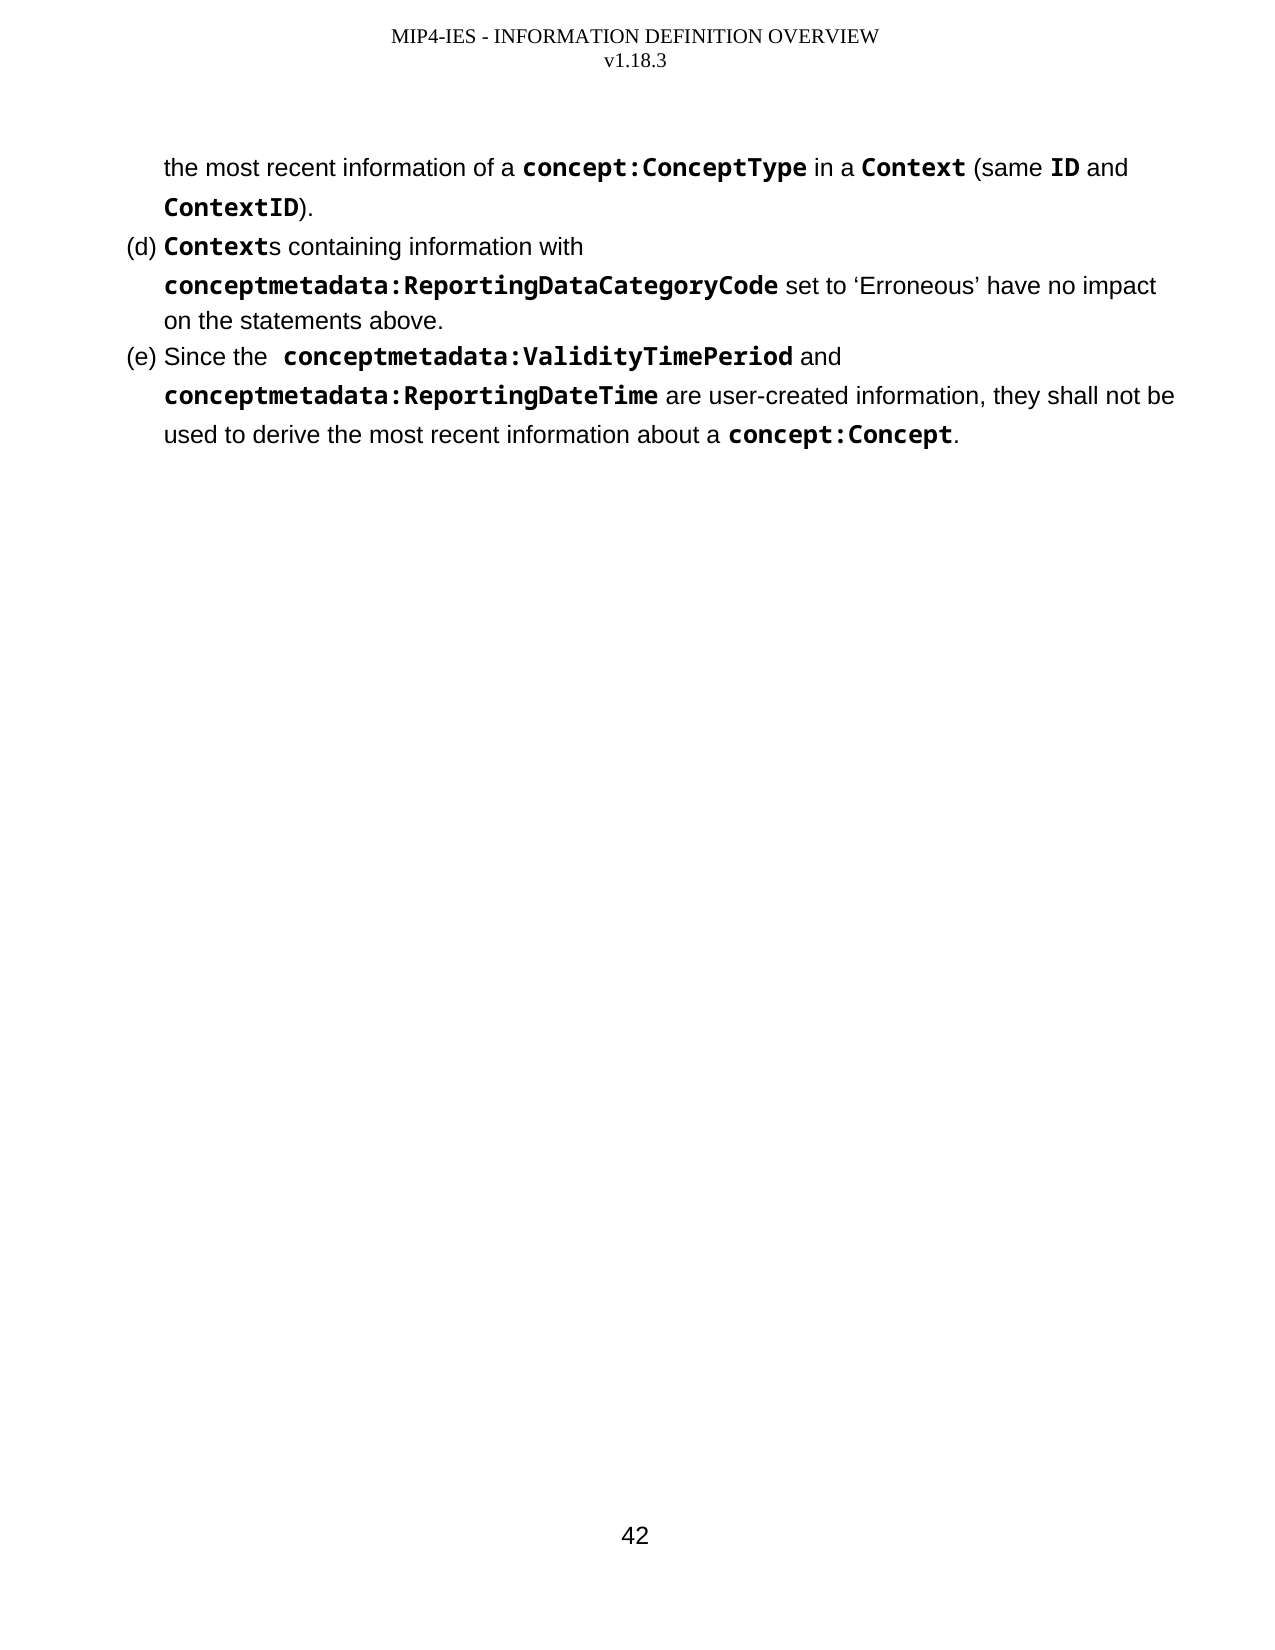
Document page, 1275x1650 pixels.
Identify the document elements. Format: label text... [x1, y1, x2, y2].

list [126, 150, 1182, 223]
list Contexts containing information with conceptmetadata:ReportingDataCategoryCode set to ‘Erroneous’ have no impact on the statements above. [126, 228, 1182, 334]
list Since the conceptmetadata:ValidityTimePeriod and conceptmetadata:ReportingDateTime are user-created information, they shall not be used to derive the most recent information about a concept:Concept. [126, 339, 1182, 451]
